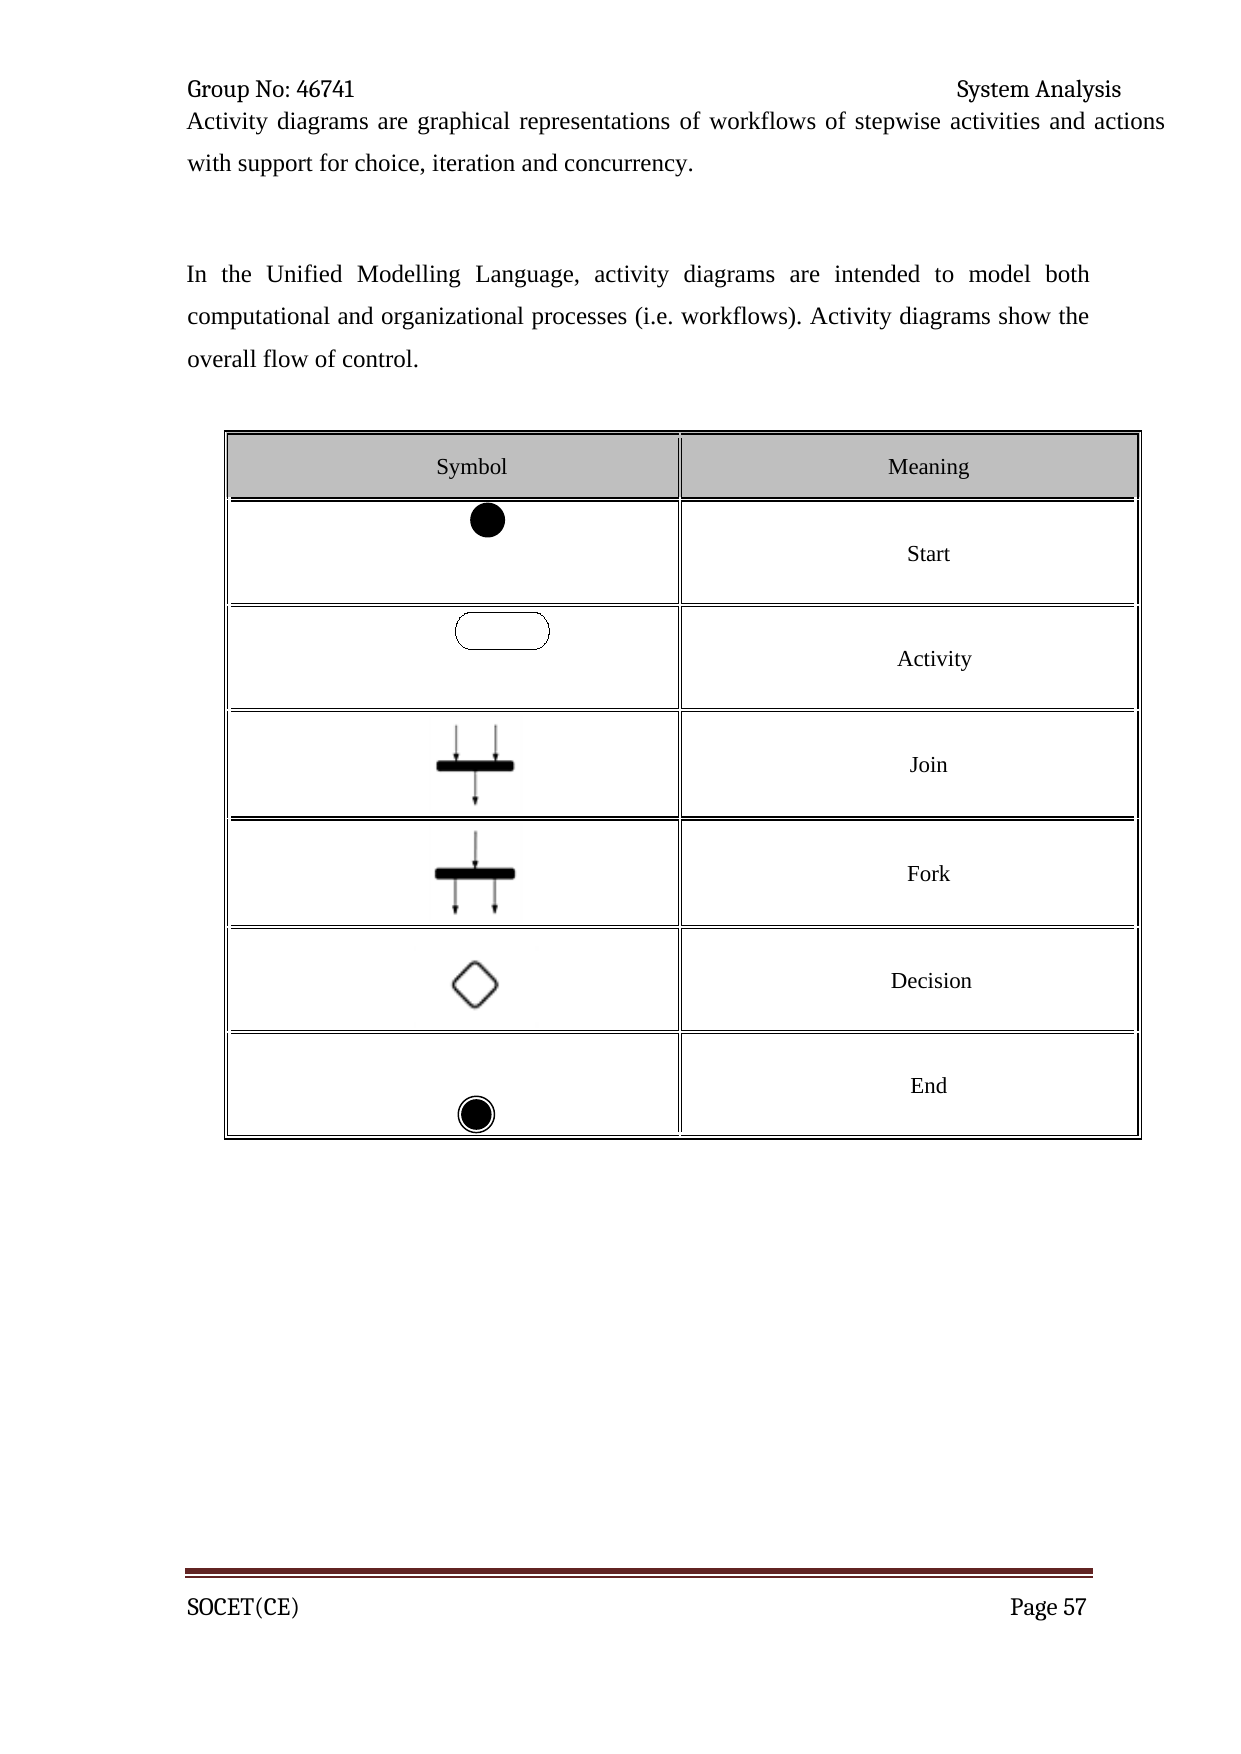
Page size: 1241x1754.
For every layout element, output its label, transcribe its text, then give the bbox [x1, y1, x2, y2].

table_cell End [680, 1030, 1140, 1135]
table_cell Start [680, 497, 1140, 602]
table_cell [226, 497, 680, 602]
picture [429, 823, 523, 923]
table_cell [226, 603, 680, 707]
table_header Meaning [680, 434, 1137, 497]
table_cell Fork [680, 816, 1140, 924]
table_cell [226, 925, 680, 1029]
table_cell Decision [680, 925, 1140, 1029]
table_cell Join [680, 708, 1140, 816]
table_cell [226, 1030, 680, 1135]
table_cell [226, 708, 680, 816]
table_cell Activity [680, 603, 1140, 707]
text In the Unified Modelling Language, activity diagrams are intended to model both computational and organizational processes (i.e. workflows). Activity diagrams show the overall flow of control. [186, 259, 1090, 373]
table_cell [226, 816, 680, 924]
picture [413, 946, 539, 1028]
text Activity diagrams are graphical representations of workflows of stepwise activities and actions with support for choice, iteration and concurrency. [186, 106, 1167, 177]
table_header Symbol [226, 432, 680, 497]
picture [429, 715, 523, 814]
